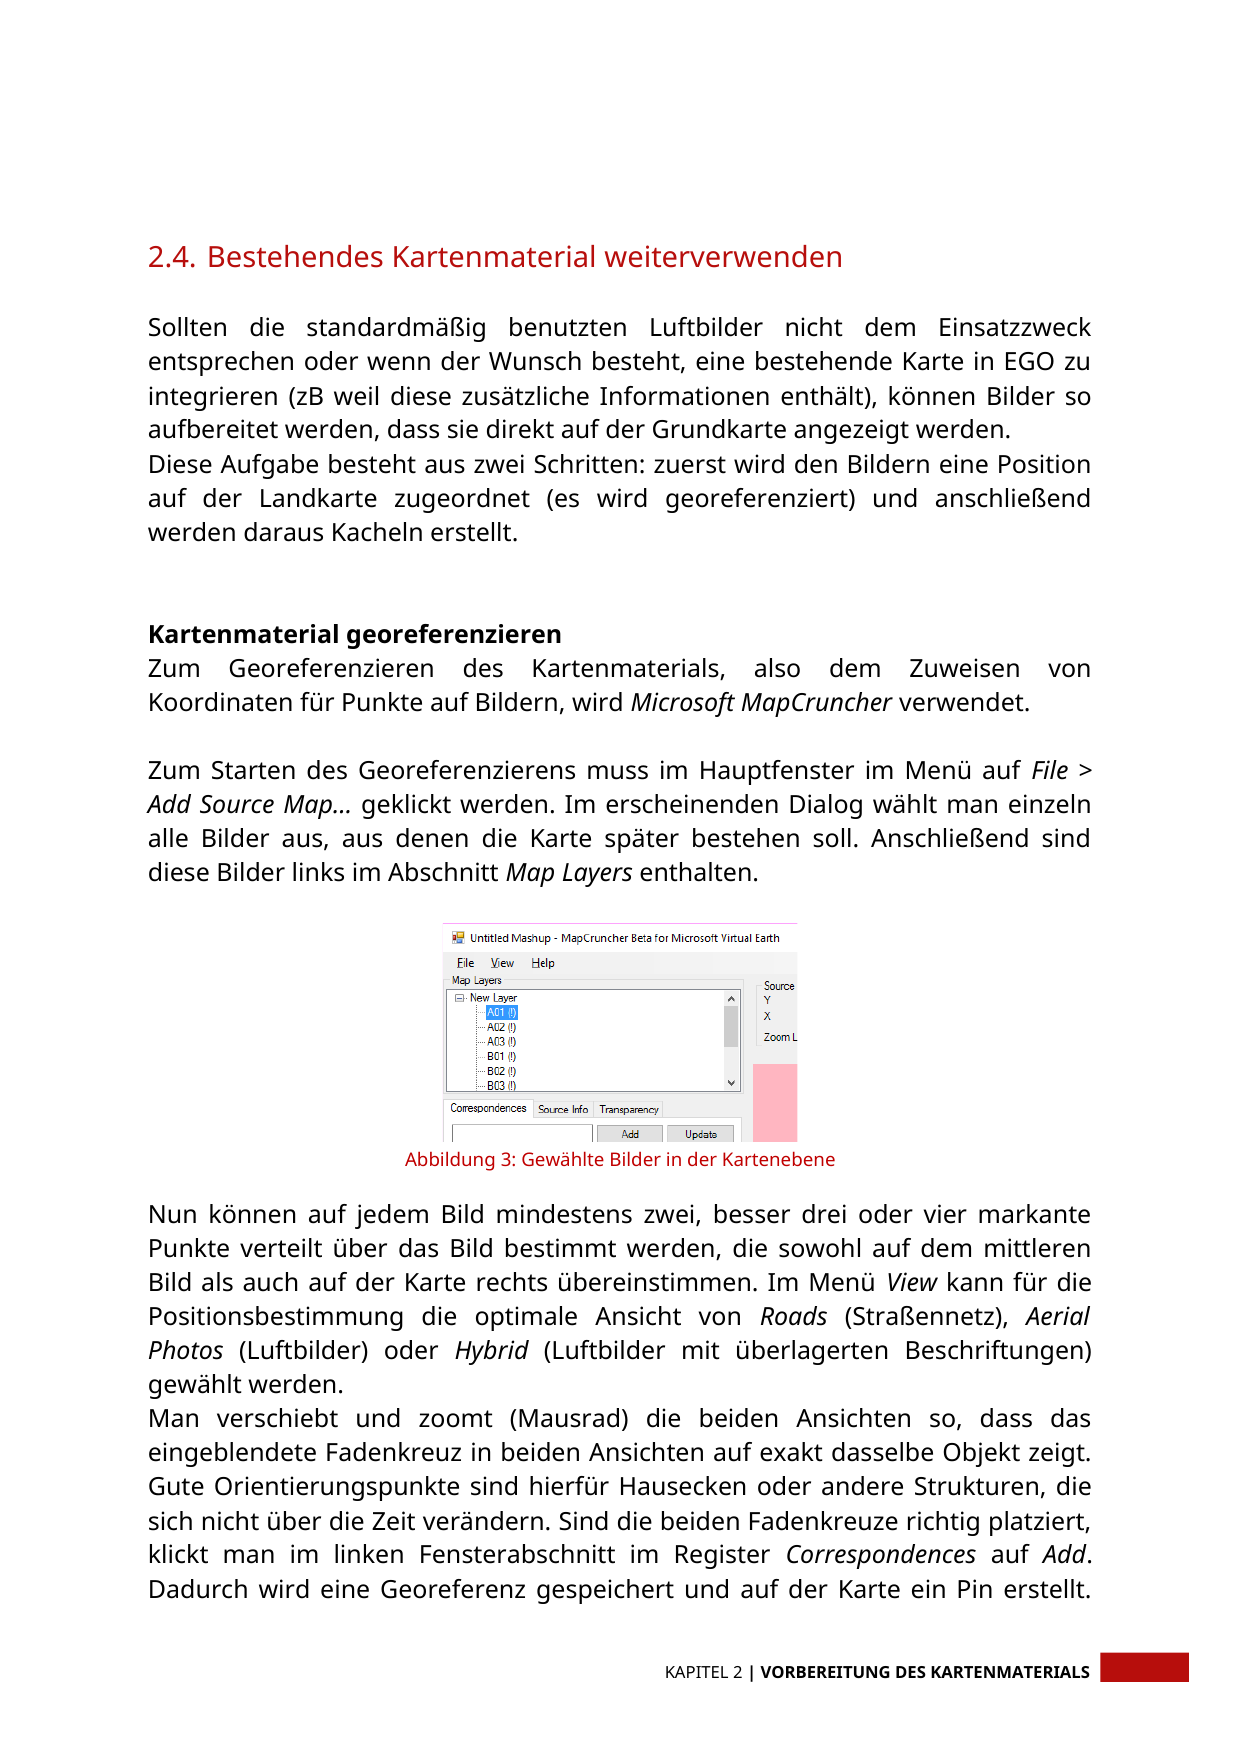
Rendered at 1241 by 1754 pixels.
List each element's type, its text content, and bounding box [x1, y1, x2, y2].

picture [442, 923, 798, 1142]
text Nun können auf jedem Bild mindestens zwei, besser drei oder vier markante Punkte verteilt über das Bild bestimmt werden, die sowohl auf dem mittleren Bild als auch auf der Karte rechts übereinstimmen. Im Menü View kann für die Positionsbestimmung die optimale Ansicht von Roads (Straßennetz), Aerial Photos (Luftbilder) oder Hybrid (Luftbilder mit überlagerten Beschriftungen) gewählt werden. [148, 1197, 1093, 1401]
text Zum Georeferenzieren des Kartenmaterials, also dem Zuweisen von Koordinaten für Punkte auf Bildern, wird Microsoft MapCruncher verwendet. [148, 651, 1093, 719]
text Sollten die standardmäßig benutzten Luftbilder nicht dem Einsatzzweck entsprechen oder wenn der Wunsch besteht, eine bestehende Karte in EGO zu integrieren (zB weil diese zusätzliche Informationen enthält), können Bilder so aufbereitet werden, dass sie direkt auf der Grundkarte angezeigt werden. [148, 310, 1093, 446]
subtitle Bestehendes Kartenmaterial weiterverwenden [148, 236, 1093, 276]
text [148, 1401, 1093, 1605]
subtitle Kartenmaterial georeferenzieren [148, 617, 1093, 651]
text Zum Starten des Georeferenzierens muss im Hauptfenster im Menü auf File > Add Source Map… geklickt werden. Im erscheinenden Dialog wählt man einzeln alle Bilder aus, aus denen die Karte später bestehen soll. Anschließend sind diese Bilder links im Abschnitt Map Layers enthalten. [148, 753, 1093, 889]
text Diese Aufgabe besteht aus zwei Schritten: zuerst wird den Bildern eine Position auf der Landkarte zugeordnet (es wird georeferenziert) und anschließend werden daraus Kacheln erstellt. [148, 446, 1093, 548]
